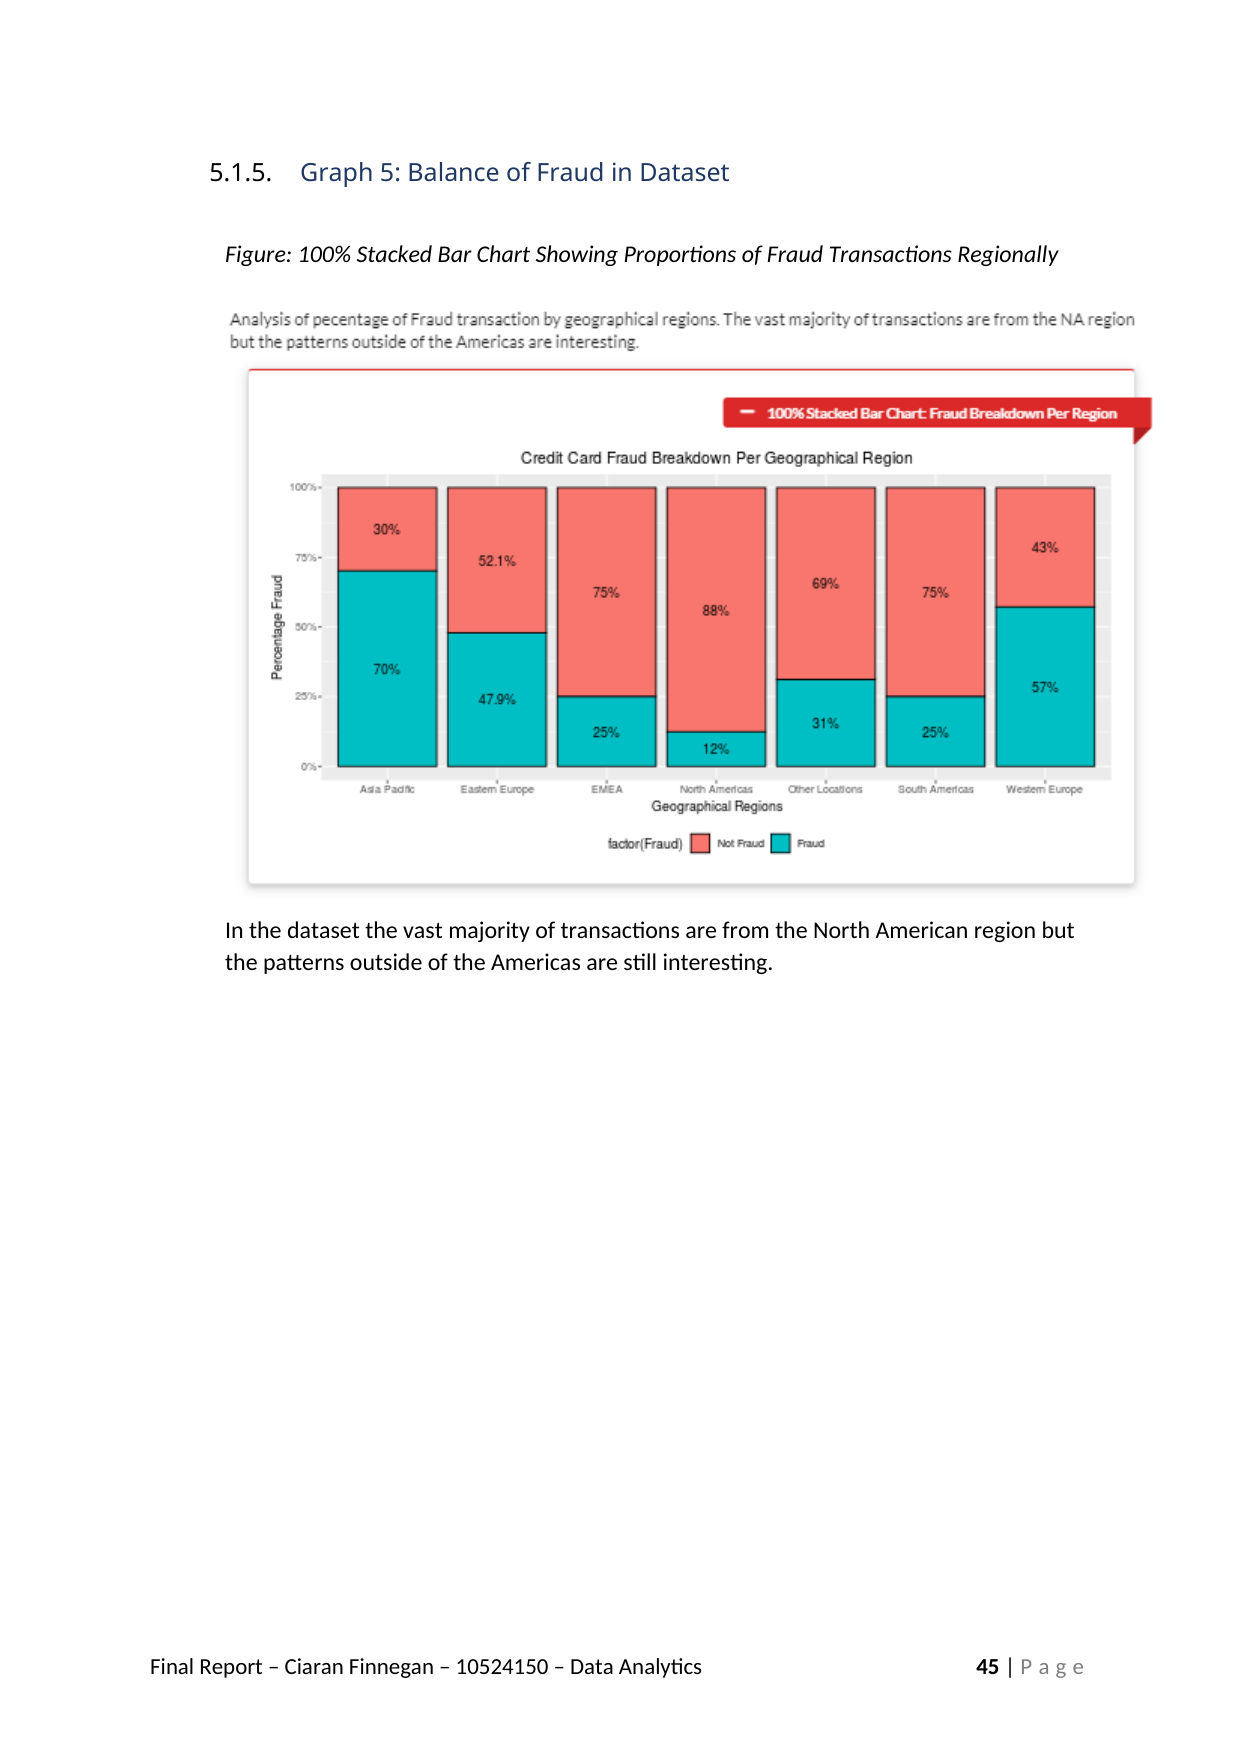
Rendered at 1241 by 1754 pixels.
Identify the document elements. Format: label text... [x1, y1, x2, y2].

text Figure: 100% Stacked Bar Chart Showing Proportions of Fraud Transactions Regionally [225, 239, 1090, 268]
subtitle Graph 5: Balance of Fraud in Dataset [209, 154, 1090, 188]
picture [225, 297, 1166, 897]
text In the dataset the vast majority of transactions are from the North American region but the patterns outside of the Americas are still interesting. [225, 916, 1090, 976]
